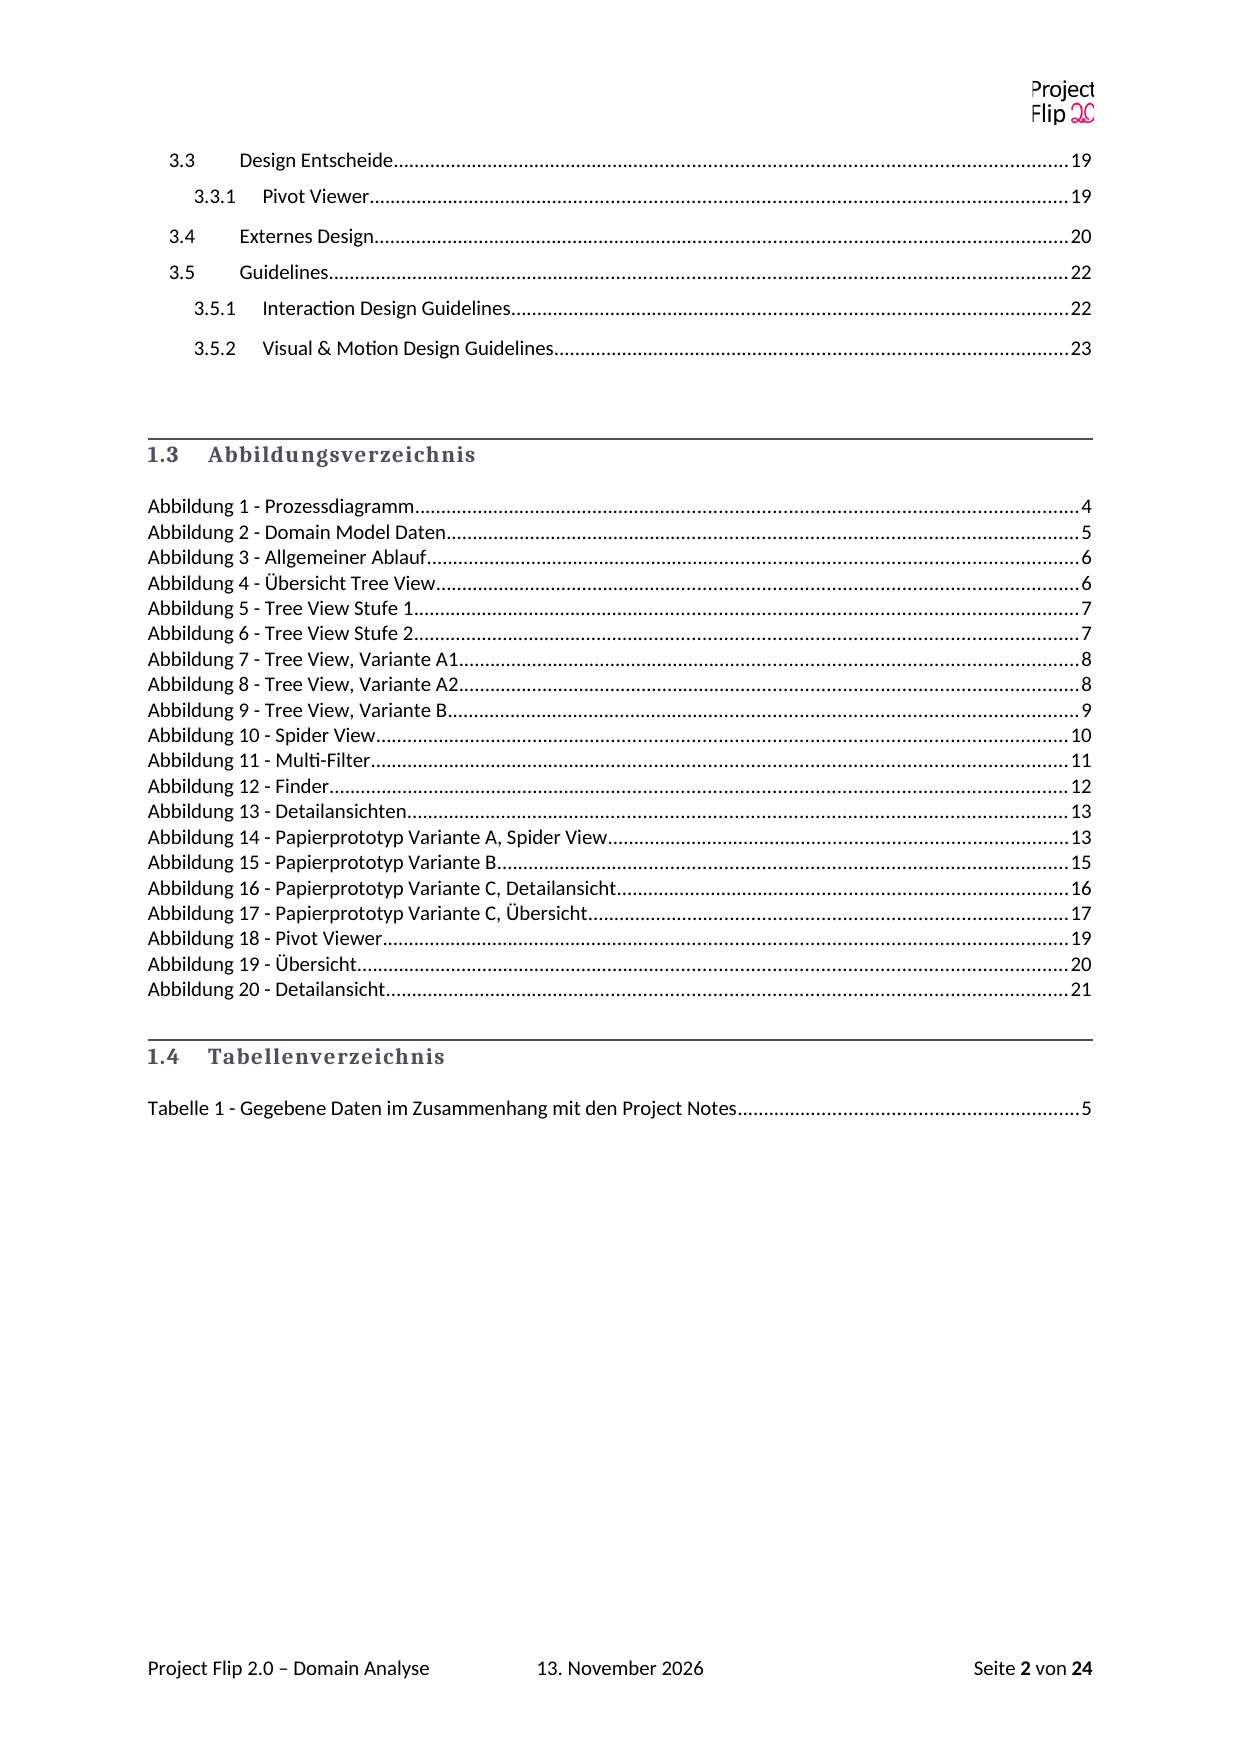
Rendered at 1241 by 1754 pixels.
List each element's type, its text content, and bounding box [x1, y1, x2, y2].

subtitle Abbildungsverzeichnis [148, 440, 1093, 468]
text Abbildung 5 - Tree View Stufe 1 7 [148, 595, 1093, 621]
subtitle Tabellenverzeichnis [148, 1041, 1093, 1070]
text Abbildung 12 - Finder 12 [148, 773, 1093, 798]
text Abbildung 14 - Papierprototyp Variante A, Spider View 13 [148, 824, 1093, 849]
picture [1081, 79, 1097, 124]
text Abbildung 19 - Übersicht 20 [148, 951, 1093, 976]
text Abbildung 6 - Tree View Stufe 2 7 [148, 621, 1093, 646]
text Abbildung 13 - Detailansichten 13 [148, 798, 1093, 824]
text Abbildung 15 - Papierprototyp Variante B 15 [148, 849, 1093, 875]
text Abbildung 18 - Pivot Viewer 19 [148, 926, 1093, 951]
text Tabelle 1 - Gegebene Daten im Zusammenhang mit den Project Notes 5 [148, 1095, 1093, 1120]
text Abbildung 7 - Tree View, Variante A1 8 [148, 646, 1093, 671]
text Abbildung 2 - Domain Model Daten 5 [148, 519, 1093, 544]
text Abbildung 9 - Tree View, Variante B 9 [148, 697, 1093, 722]
text Abbildung 16 - Papierprototyp Variante C, Detailansicht 16 [148, 875, 1093, 900]
text Abbildung 17 - Papierprototyp Variante C, Übersicht 17 [148, 900, 1093, 926]
text Abbildung 20 - Detailansicht 21 [148, 976, 1093, 1002]
text Abbildung 11 - Multi-Filter 11 [148, 748, 1093, 773]
text Abbildung 3 - Allgemeiner Ablauf 6 [148, 544, 1093, 570]
text Abbildung 1 - Prozessdiagramm 4 [148, 493, 1093, 519]
text Abbildung 8 - Tree View, Variante A2 8 [148, 671, 1093, 697]
text Abbildung 10 - Spider View 10 [148, 722, 1093, 748]
text Abbildung 4 - Übersicht Tree View 6 [148, 570, 1093, 595]
